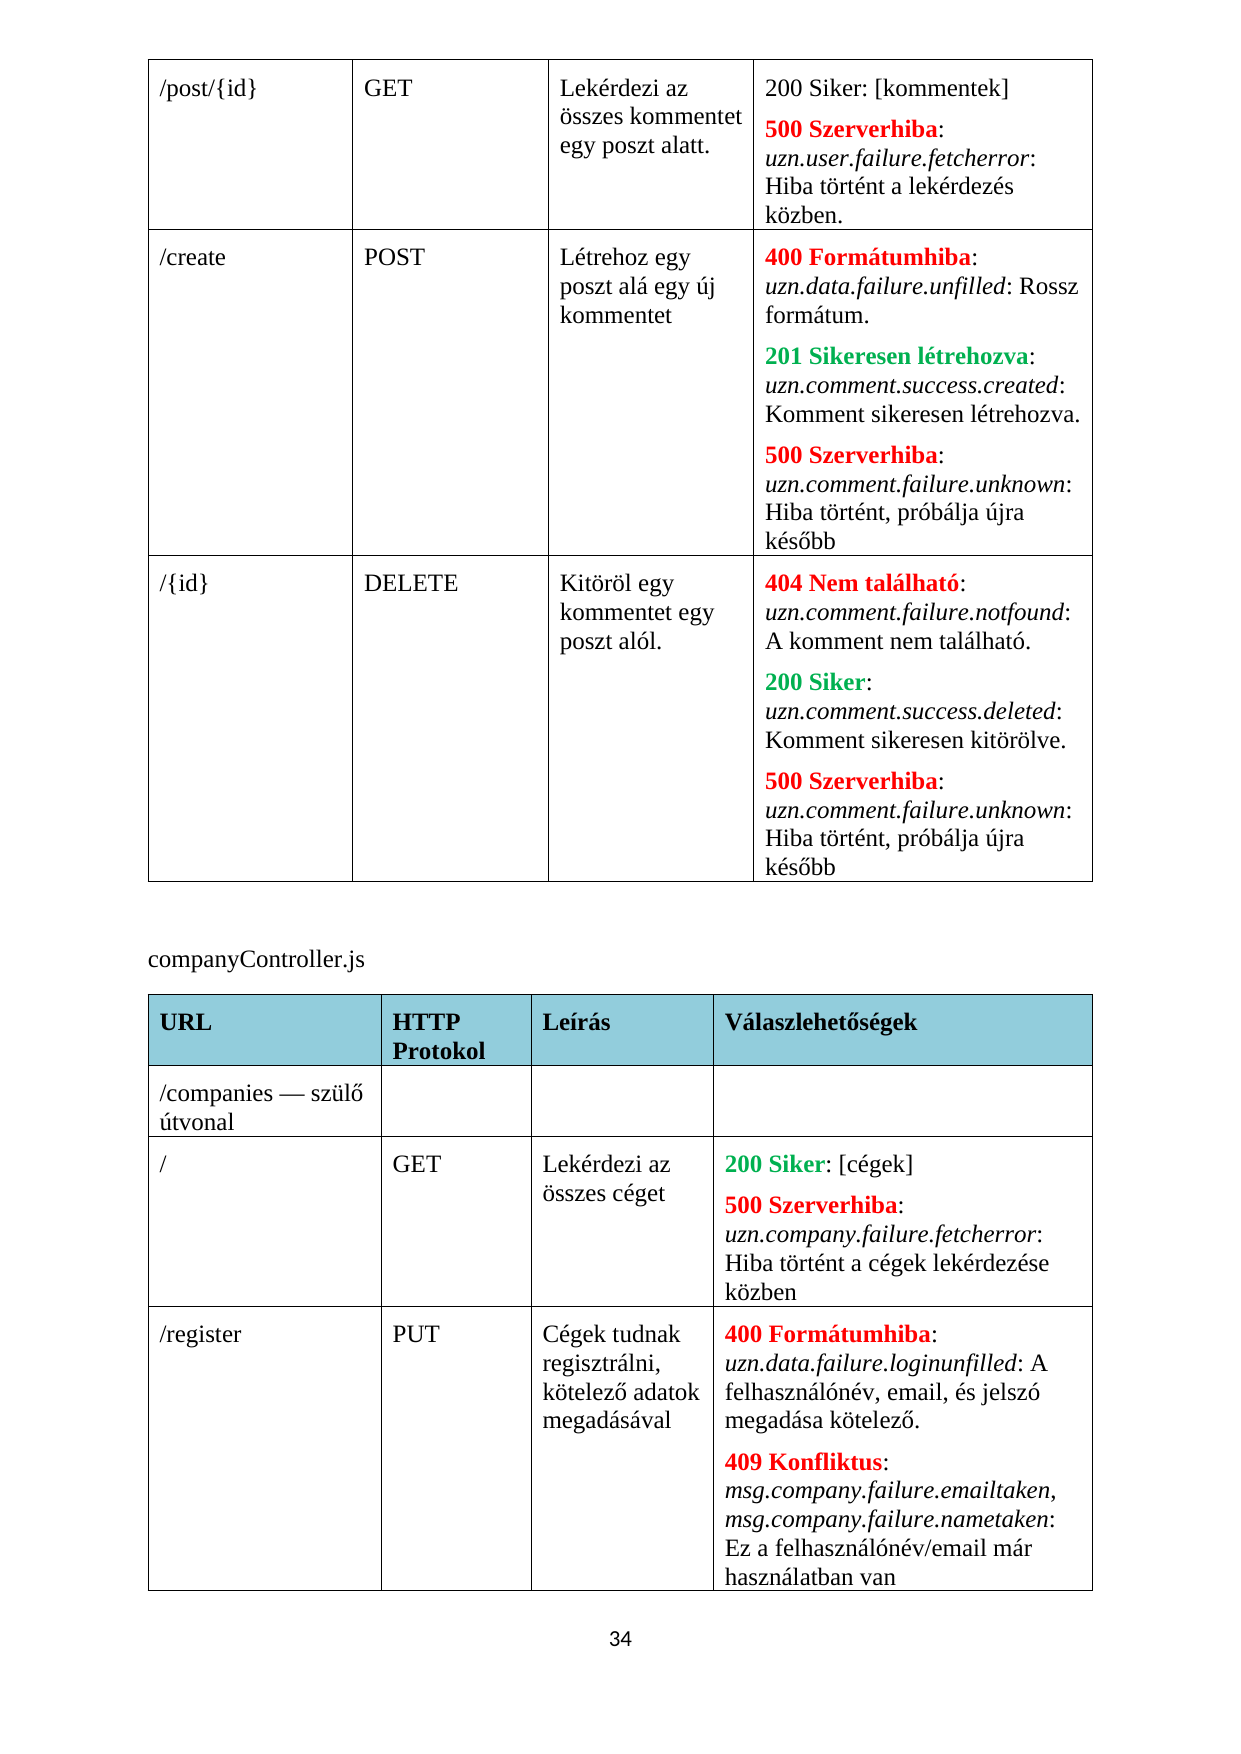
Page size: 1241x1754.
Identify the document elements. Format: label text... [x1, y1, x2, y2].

table_cell 404 Nem található: uzn.comment.failure.notfound: A komment nem található. 200 Siker: uzn.comment.success.deleted: Komment sikeresen kitörölve. 500 Szerverhiba: uzn.comment.failure.unknown: Hiba történt, próbálja újra később [754, 556, 1092, 881]
table_cell /{id} [149, 556, 352, 881]
table_cell Kitöröl egy kommentet egy poszt alól. [549, 556, 753, 881]
table_cell 200 Siker: [cégek] 500 Szerverhiba: uzn.company.failure.fetcherror: Hiba történt a cégek lekérdezése közben [714, 1137, 1092, 1306]
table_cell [532, 1307, 713, 1590]
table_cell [714, 1307, 1092, 1590]
table_cell /companies — szülő útvonal [149, 1066, 381, 1136]
table_cell /register [149, 1307, 381, 1590]
table_cell 200 Siker: [kommentek] 500 Szerverhiba: uzn.user.failure.fetcherror: Hiba történt a lekérdezés közben. [754, 60, 1092, 229]
table_cell Lekérdezi az összes kommentet egy poszt alatt. [549, 60, 753, 229]
table_cell Lekérdezi az összes céget [532, 1137, 713, 1306]
table_cell PUT [382, 1307, 531, 1590]
table_cell Létrehoz egy poszt alá egy új kommentet [549, 230, 753, 555]
table_cell [532, 1066, 713, 1136]
table_cell [714, 1066, 1092, 1136]
table_cell [382, 1066, 531, 1136]
table_header HTTP Protokol [382, 995, 531, 1065]
text companyController.js [148, 944, 1093, 973]
table_cell 400 Formátumhiba: uzn.data.failure.unfilled: Rossz formátum. 201 Sikeresen létrehozva: uzn.comment.success.created: Komment sikeresen létrehozva. 500 Szerverhiba: uzn.comment.failure.unknown: Hiba történt, próbálja újra később [754, 230, 1092, 555]
table_cell POST [353, 230, 548, 555]
table_header Válaszlehetőségek [714, 995, 1092, 1065]
table_header Leírás [532, 995, 713, 1065]
table_header URL [149, 995, 381, 1065]
table_cell / [149, 1137, 381, 1306]
table_cell /post/{id} [149, 60, 352, 229]
table_cell DELETE [353, 556, 548, 881]
table_cell GET [353, 60, 548, 229]
table_cell /create [149, 230, 352, 555]
table_cell GET [382, 1137, 531, 1306]
